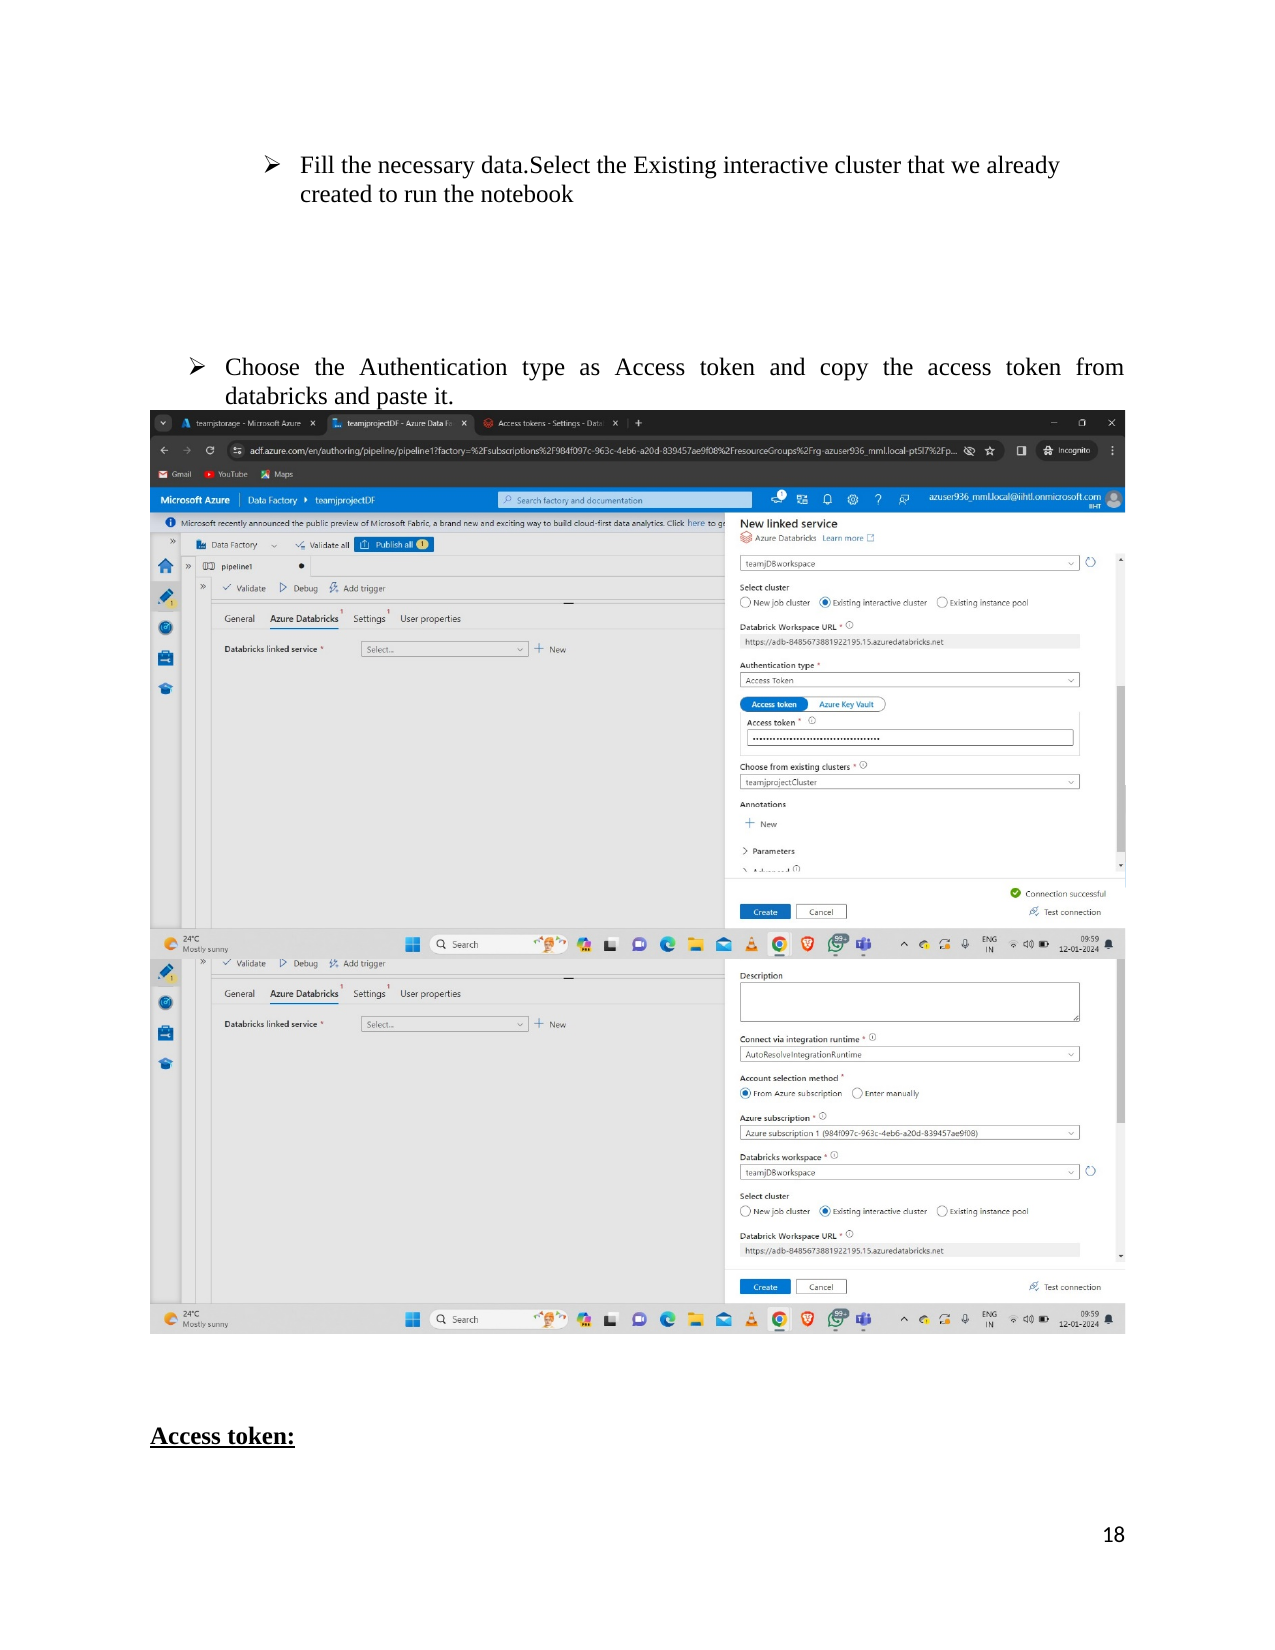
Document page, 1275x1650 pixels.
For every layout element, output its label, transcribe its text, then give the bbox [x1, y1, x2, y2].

text Access token: [150, 1421, 1125, 1450]
list Choose the Authentication type as Access token and copy the access token from databricks and paste it. [187, 352, 1125, 410]
picture [150, 410, 1125, 1334]
list Fill the necessary data.Select the Existing interactive cluster that we already created to run the notebook [262, 150, 1125, 207]
